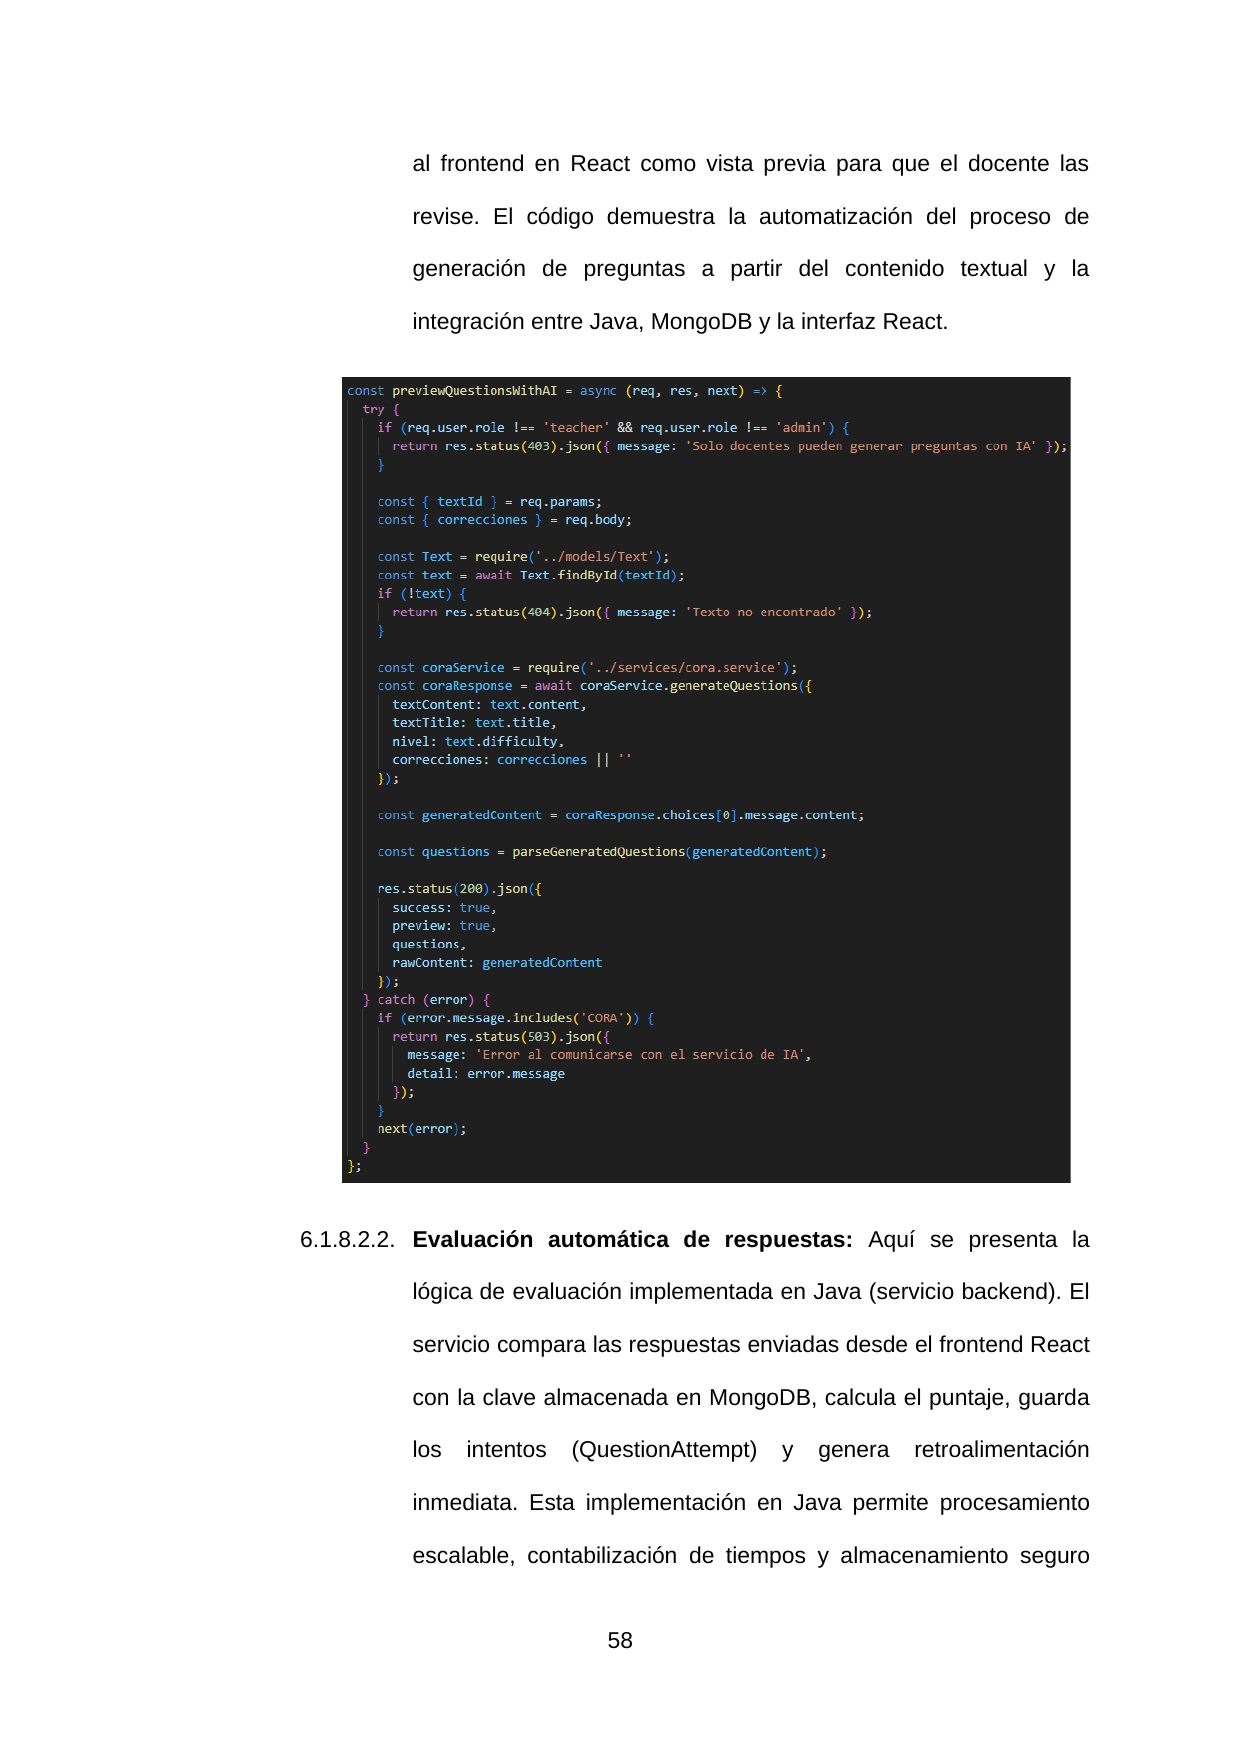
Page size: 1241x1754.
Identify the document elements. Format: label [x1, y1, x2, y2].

picture [342, 377, 1071, 1183]
list [300, 1226, 1090, 1568]
list [300, 150, 1090, 334]
